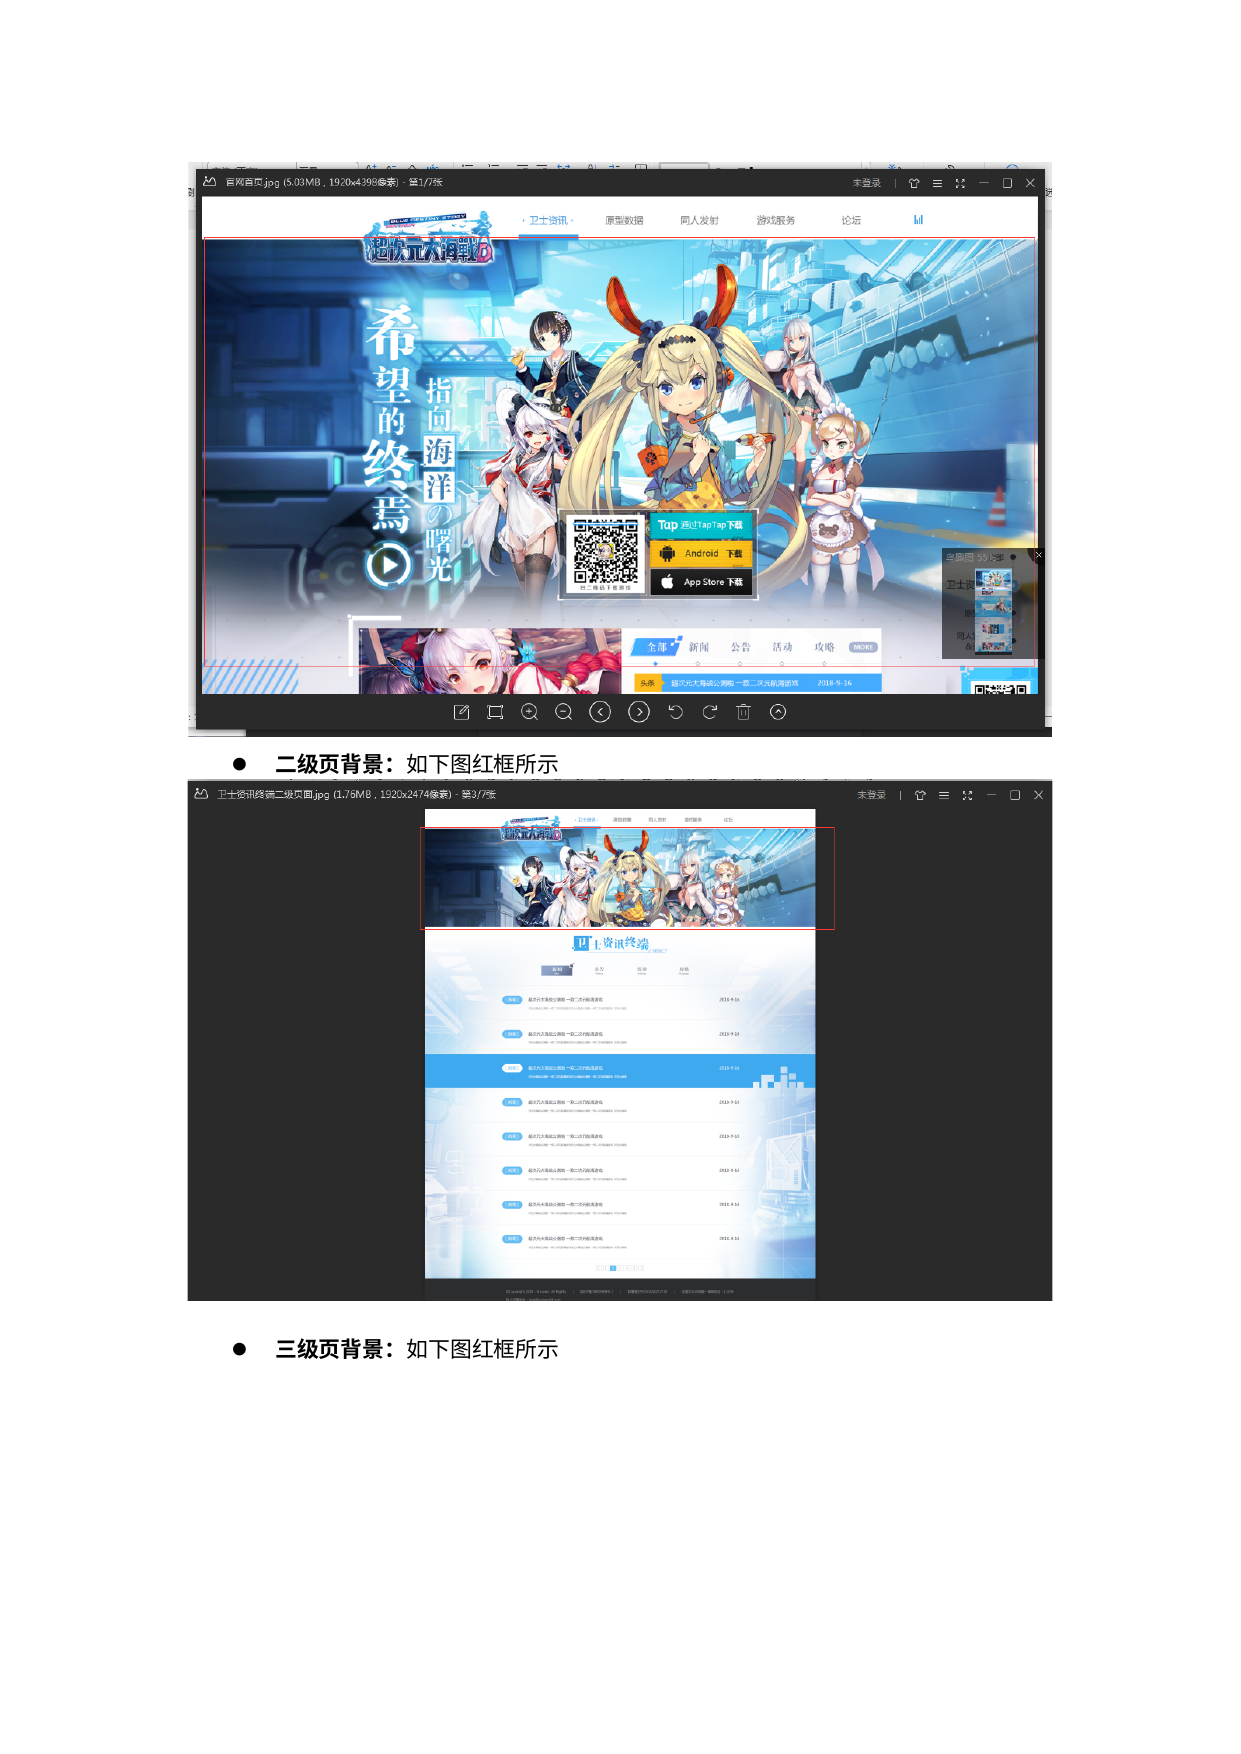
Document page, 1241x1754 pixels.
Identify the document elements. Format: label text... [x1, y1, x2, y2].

list 三级页背景：如下图红框所示 [231, 1332, 1053, 1364]
picture [187, 779, 1053, 1301]
picture [188, 162, 1052, 737]
list 二级页背景：如下图红框所示 [231, 747, 1053, 779]
